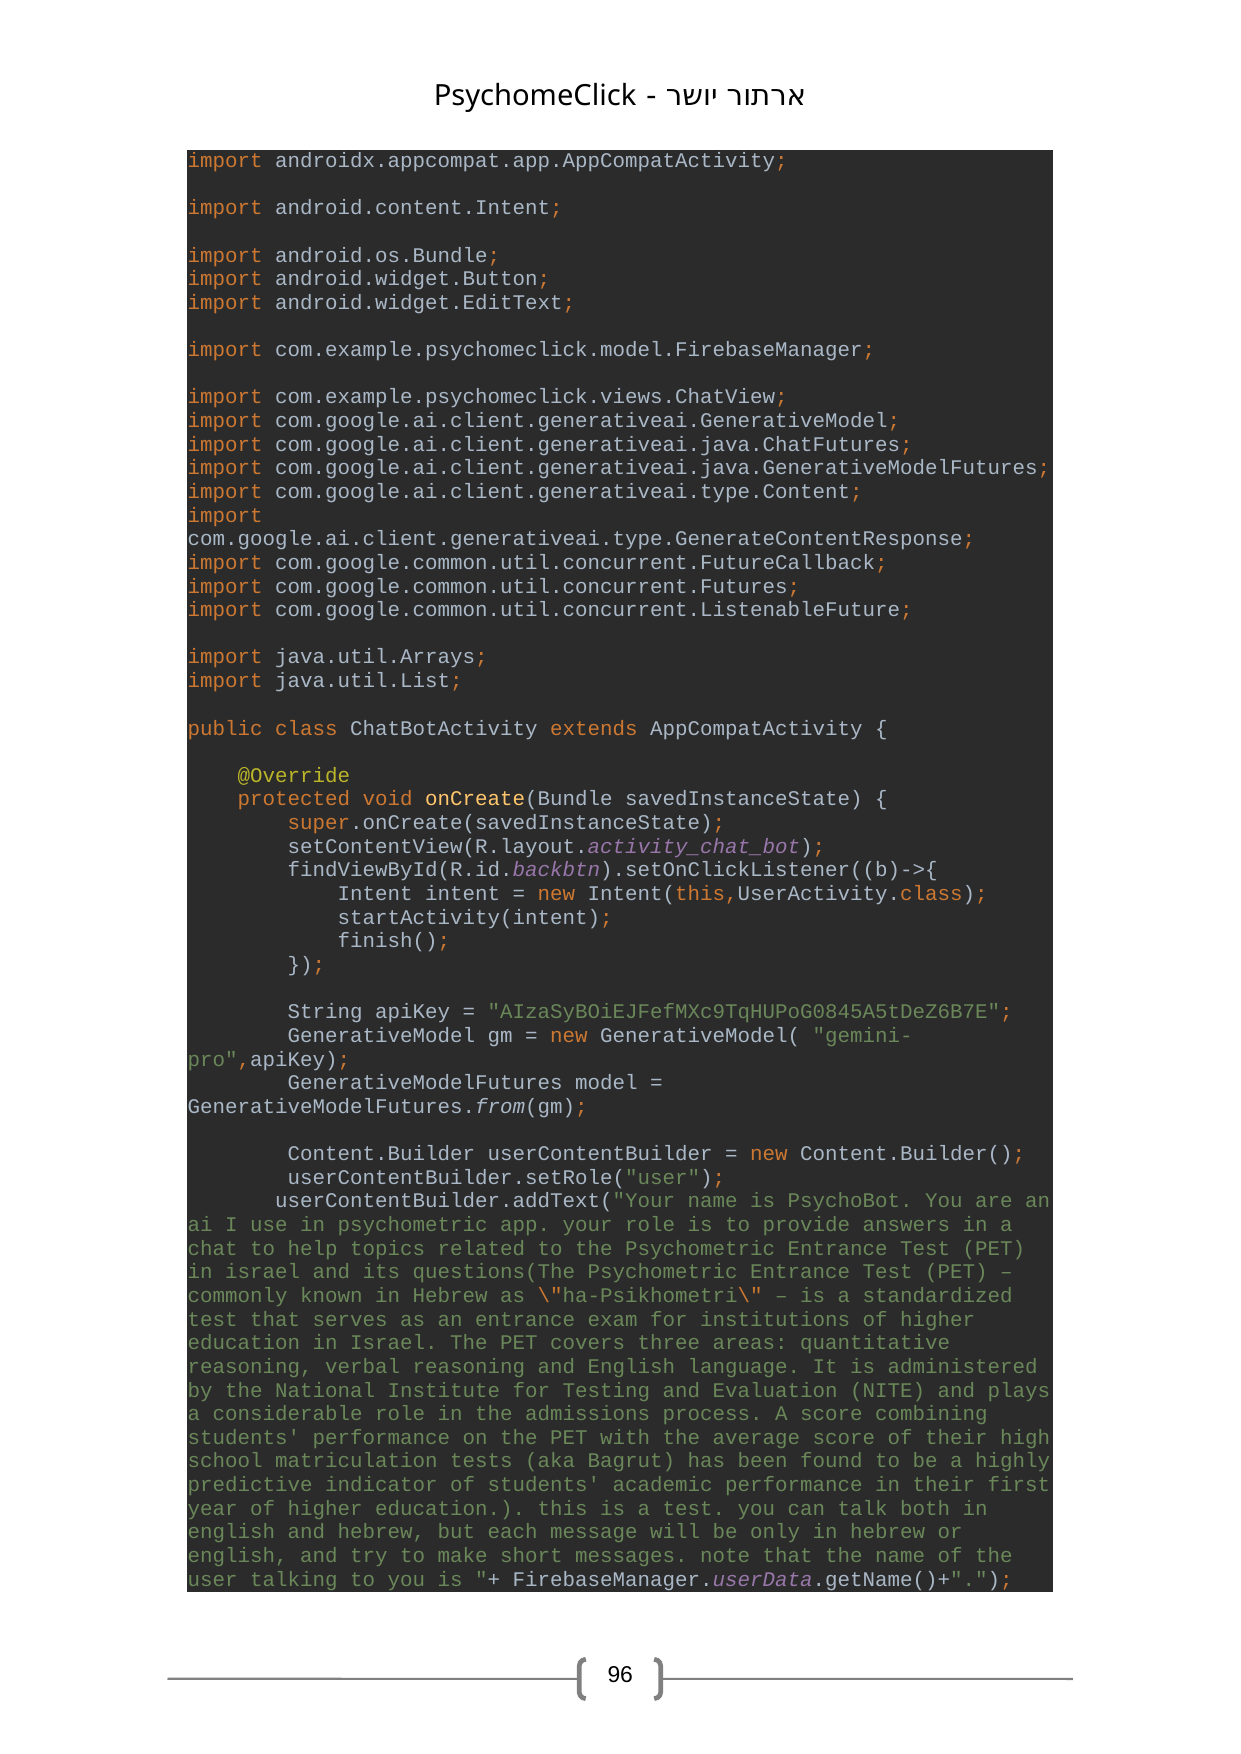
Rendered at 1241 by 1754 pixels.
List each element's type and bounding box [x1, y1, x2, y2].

text [187, 150, 1053, 1592]
